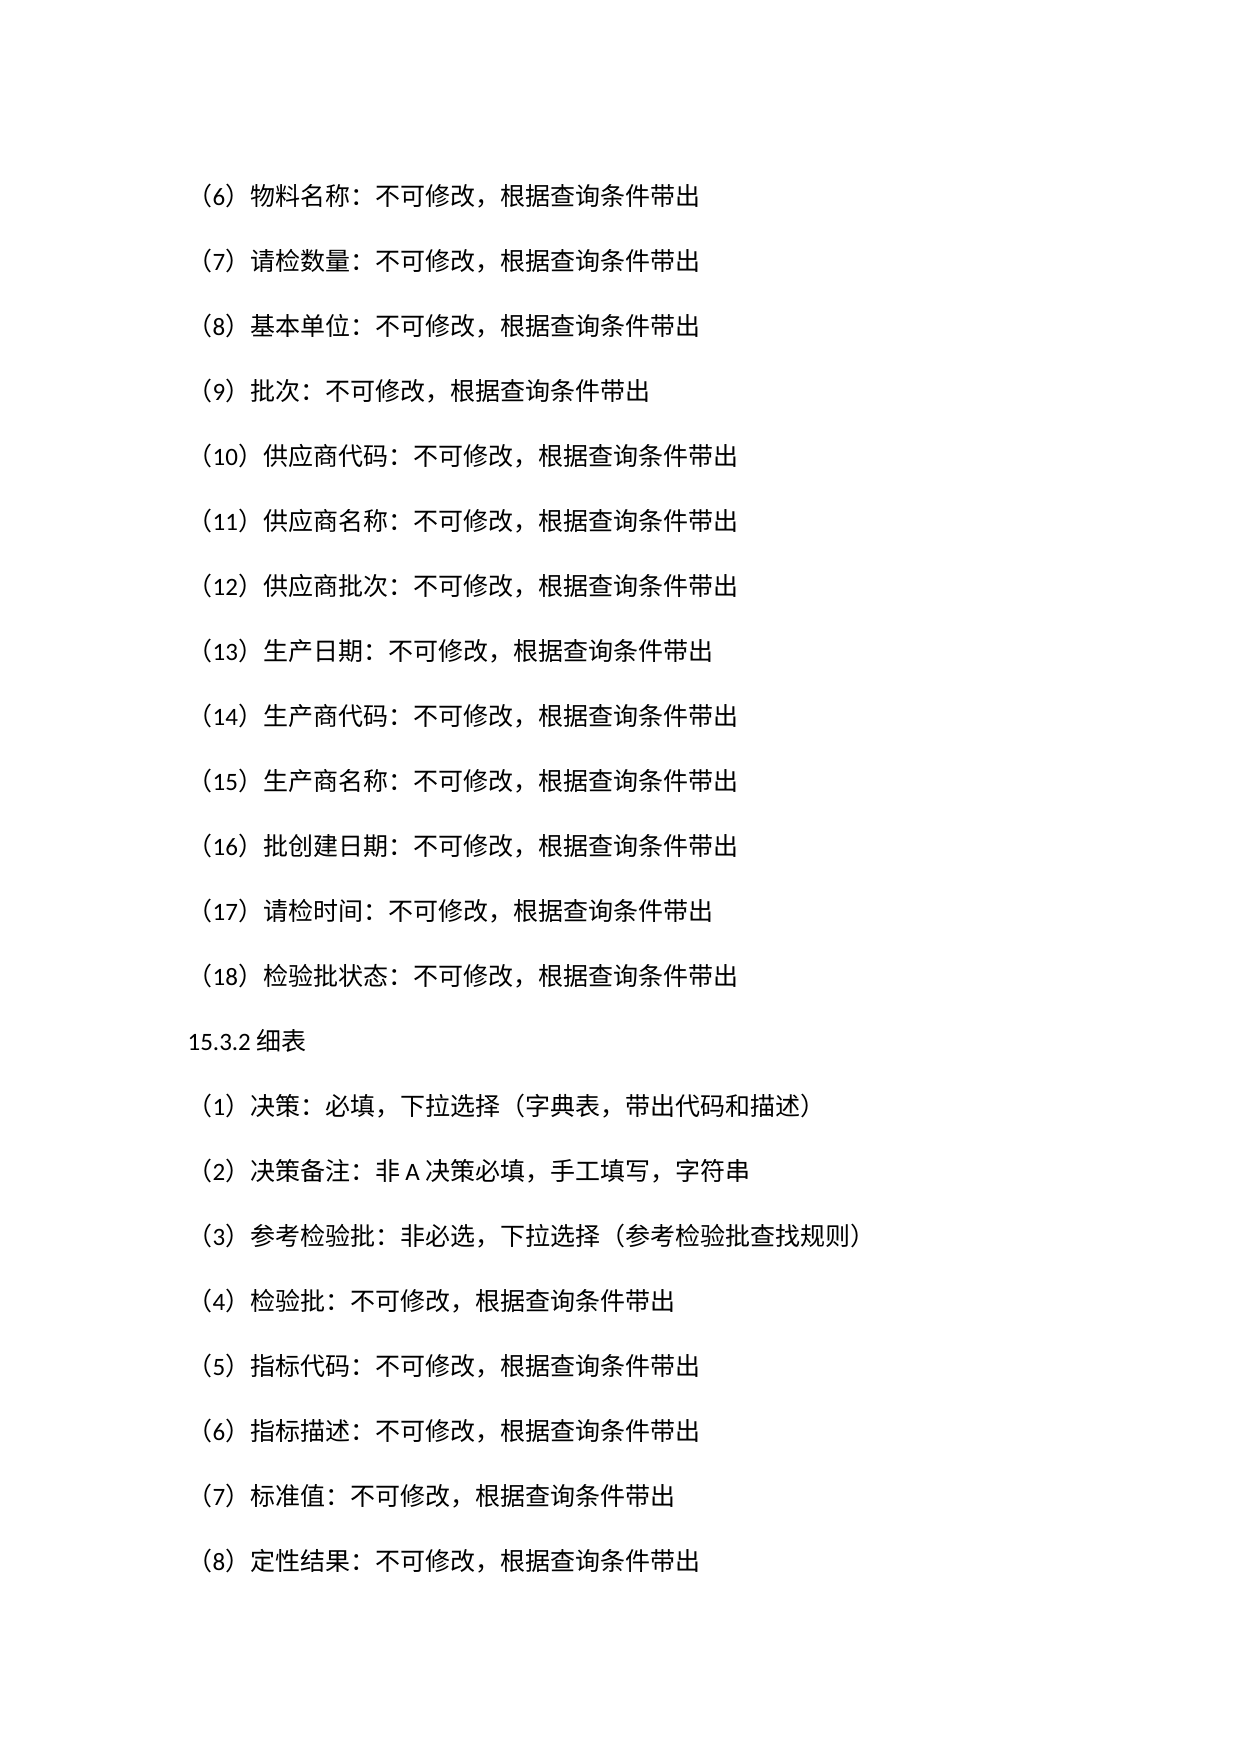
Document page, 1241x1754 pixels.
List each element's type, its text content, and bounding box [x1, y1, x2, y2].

text （17）请检时间：不可修改，根据查询条件带出 [187, 877, 1053, 942]
text （16）批创建日期：不可修改，根据查询条件带出 [187, 812, 1053, 877]
text （1）决策：必填，下拉选择（字典表，带出代码和描述） [187, 1072, 1053, 1137]
text （2）决策备注：非A决策必填，手工填写，字符串 [187, 1137, 1053, 1202]
text （11）供应商名称：不可修改，根据查询条件带出 [187, 487, 1053, 552]
text （14）生产商代码：不可修改，根据查询条件带出 [187, 682, 1053, 747]
text （4）检验批：不可修改，根据查询条件带出 [187, 1267, 1053, 1332]
text （13）生产日期：不可修改，根据查询条件带出 [187, 617, 1053, 682]
text （5）指标代码：不可修改，根据查询条件带出 [187, 1332, 1053, 1397]
text （6）物料名称：不可修改，根据查询条件带出 [187, 162, 1053, 227]
text （6）指标描述：不可修改，根据查询条件带出 [187, 1397, 1053, 1462]
text （18）检验批状态：不可修改，根据查询条件带出 [187, 942, 1053, 1007]
text （9）批次：不可修改，根据查询条件带出 [187, 357, 1053, 422]
text （8）基本单位：不可修改，根据查询条件带出 [187, 292, 1053, 357]
text （3）参考检验批：非必选，下拉选择（参考检验批查找规则） [187, 1202, 1053, 1267]
text 15.3.2细表 [187, 1007, 1053, 1072]
text （10）供应商代码：不可修改，根据查询条件带出 [187, 422, 1053, 487]
text （15）生产商名称：不可修改，根据查询条件带出 [187, 747, 1053, 812]
text （7）标准值：不可修改，根据查询条件带出 [187, 1462, 1053, 1527]
text （12）供应商批次：不可修改，根据查询条件带出 [187, 552, 1053, 617]
text （8）定性结果：不可修改，根据查询条件带出 [187, 1527, 1053, 1592]
text （7）请检数量：不可修改，根据查询条件带出 [187, 227, 1053, 292]
